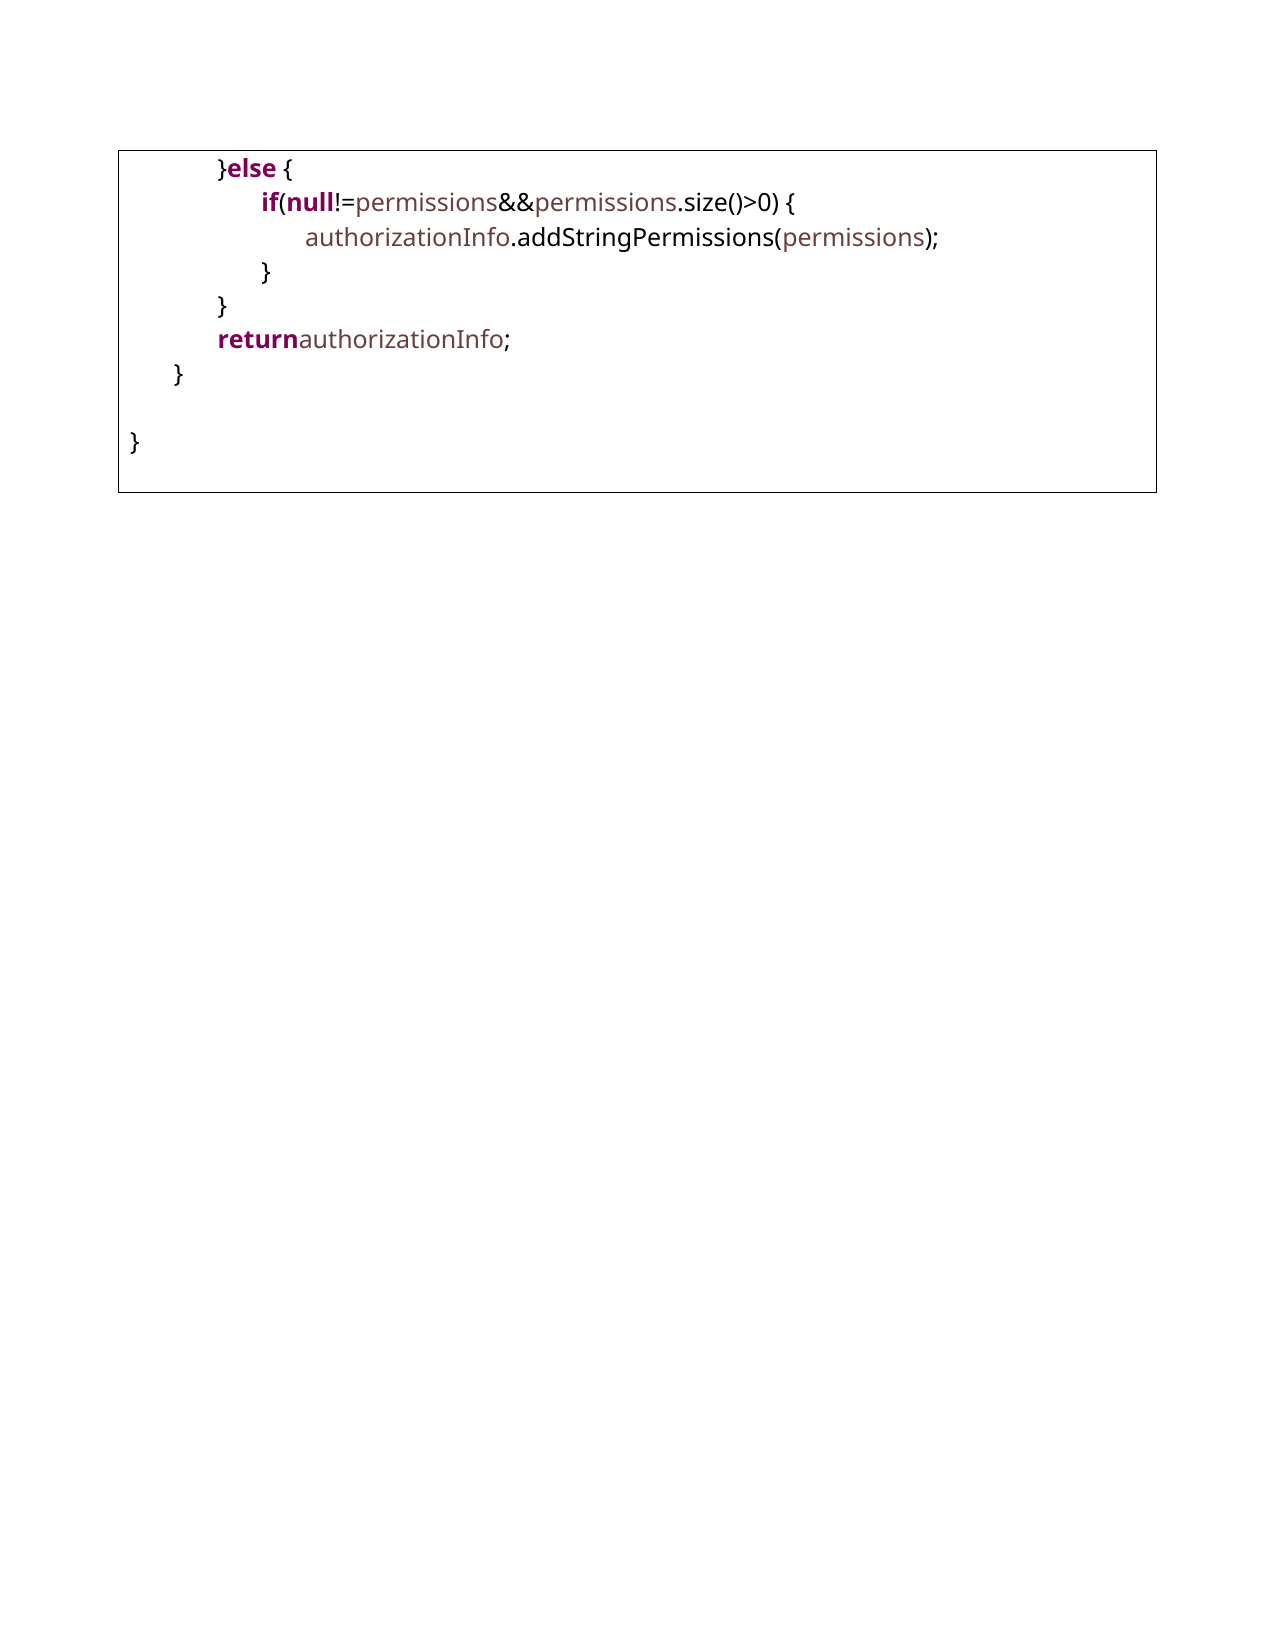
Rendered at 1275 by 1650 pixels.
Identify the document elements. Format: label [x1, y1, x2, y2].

table_header [119, 151, 1156, 492]
